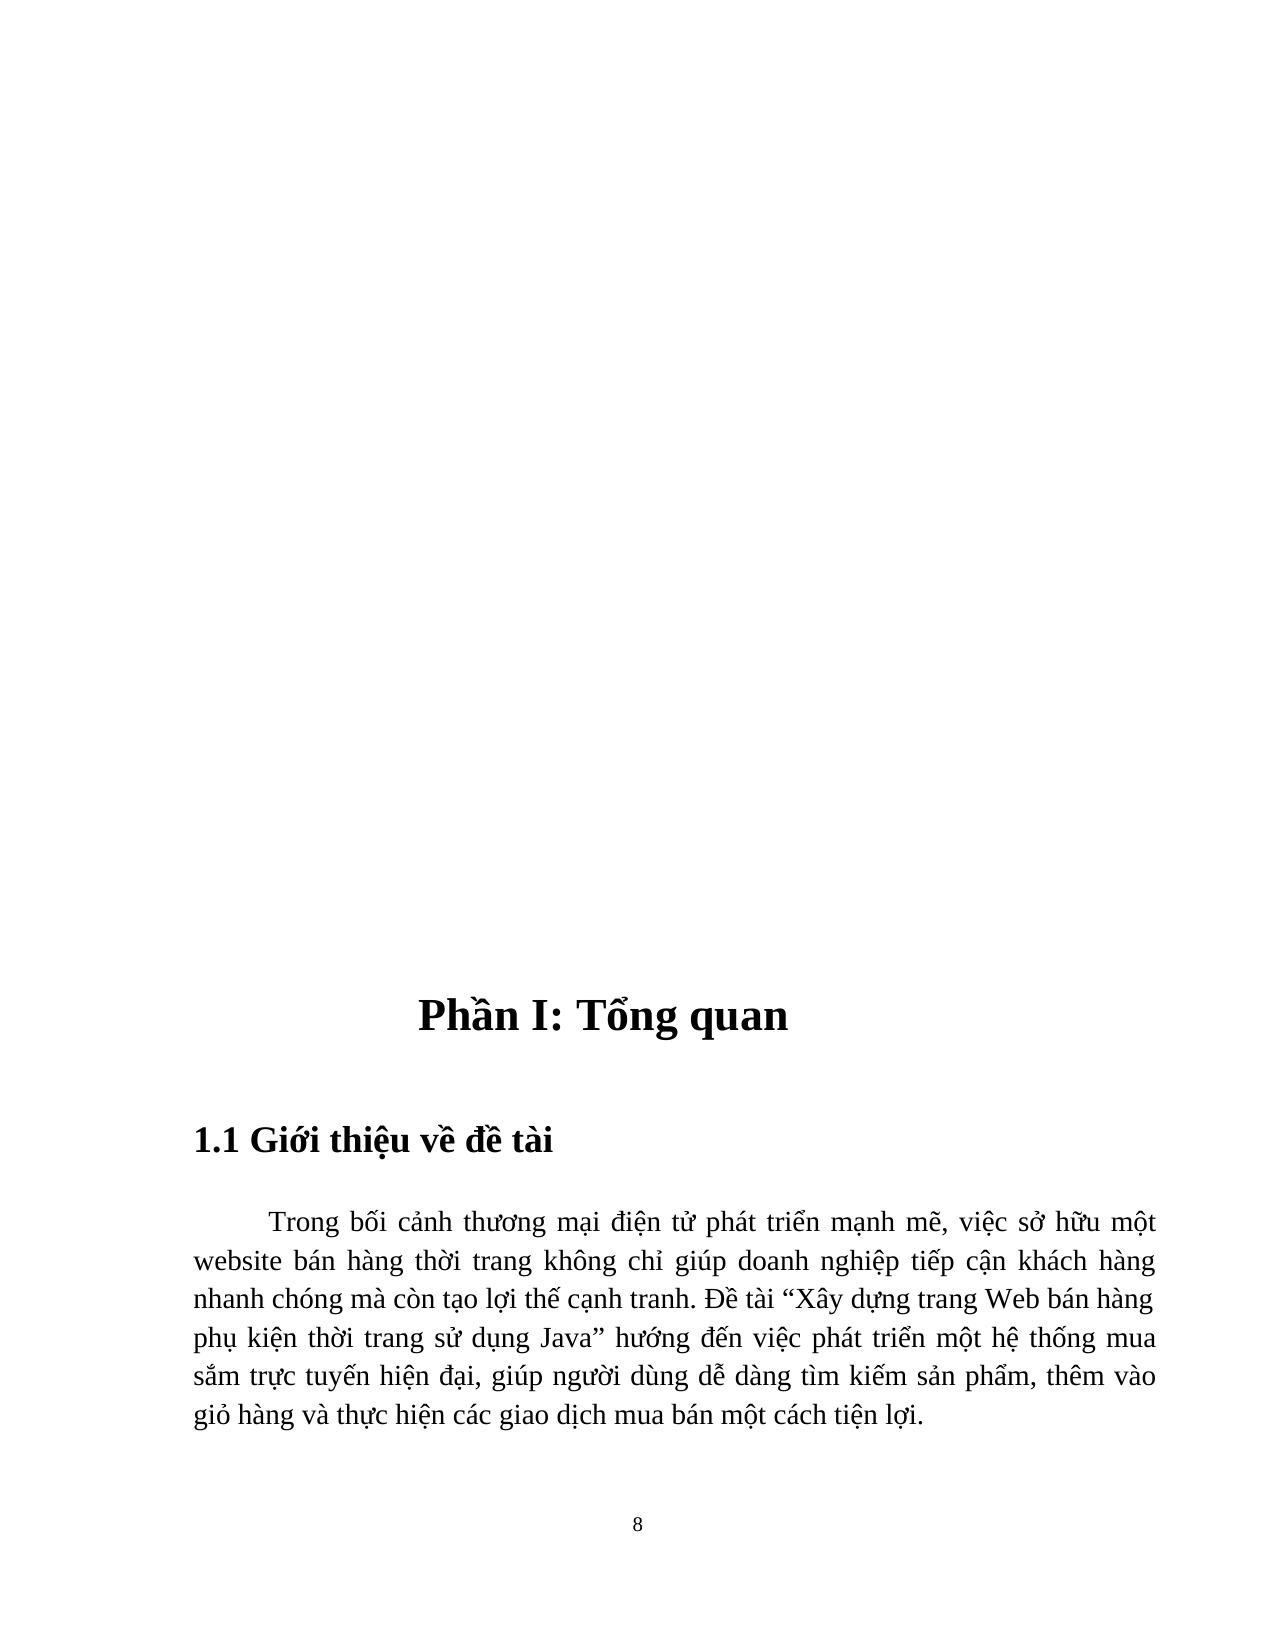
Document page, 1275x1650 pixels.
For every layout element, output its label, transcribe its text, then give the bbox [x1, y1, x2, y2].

text phụ kiện thời trang sử dụng Java” hướng đến việc phát triển một hệ thống mua sắm trực tuyến hiện đại, giúp người dùng dễ dàng tìm kiếm sản phẩm, thêm vào giỏ hàng và thực hiện các giao dịch mua bán một cách tiện lợi. [193, 1320, 1157, 1430]
subtitle 1.1 Giới thiệu về đề tài [118, 1117, 1157, 1160]
text Trong bối cảnh thương mại điện tử phát triển mạnh mẽ, việc sở hữu một website bán hàng thời trang không chỉ giúp doanh nghiệp tiếp cận khách hàng nhanh chóng mà còn tạo lợi thế cạnh tranh. Đề tài “Xây dựng trang Web bán hàng [193, 1175, 1157, 1315]
subtitle Phần I: Tổng quan [418, 987, 1157, 1040]
